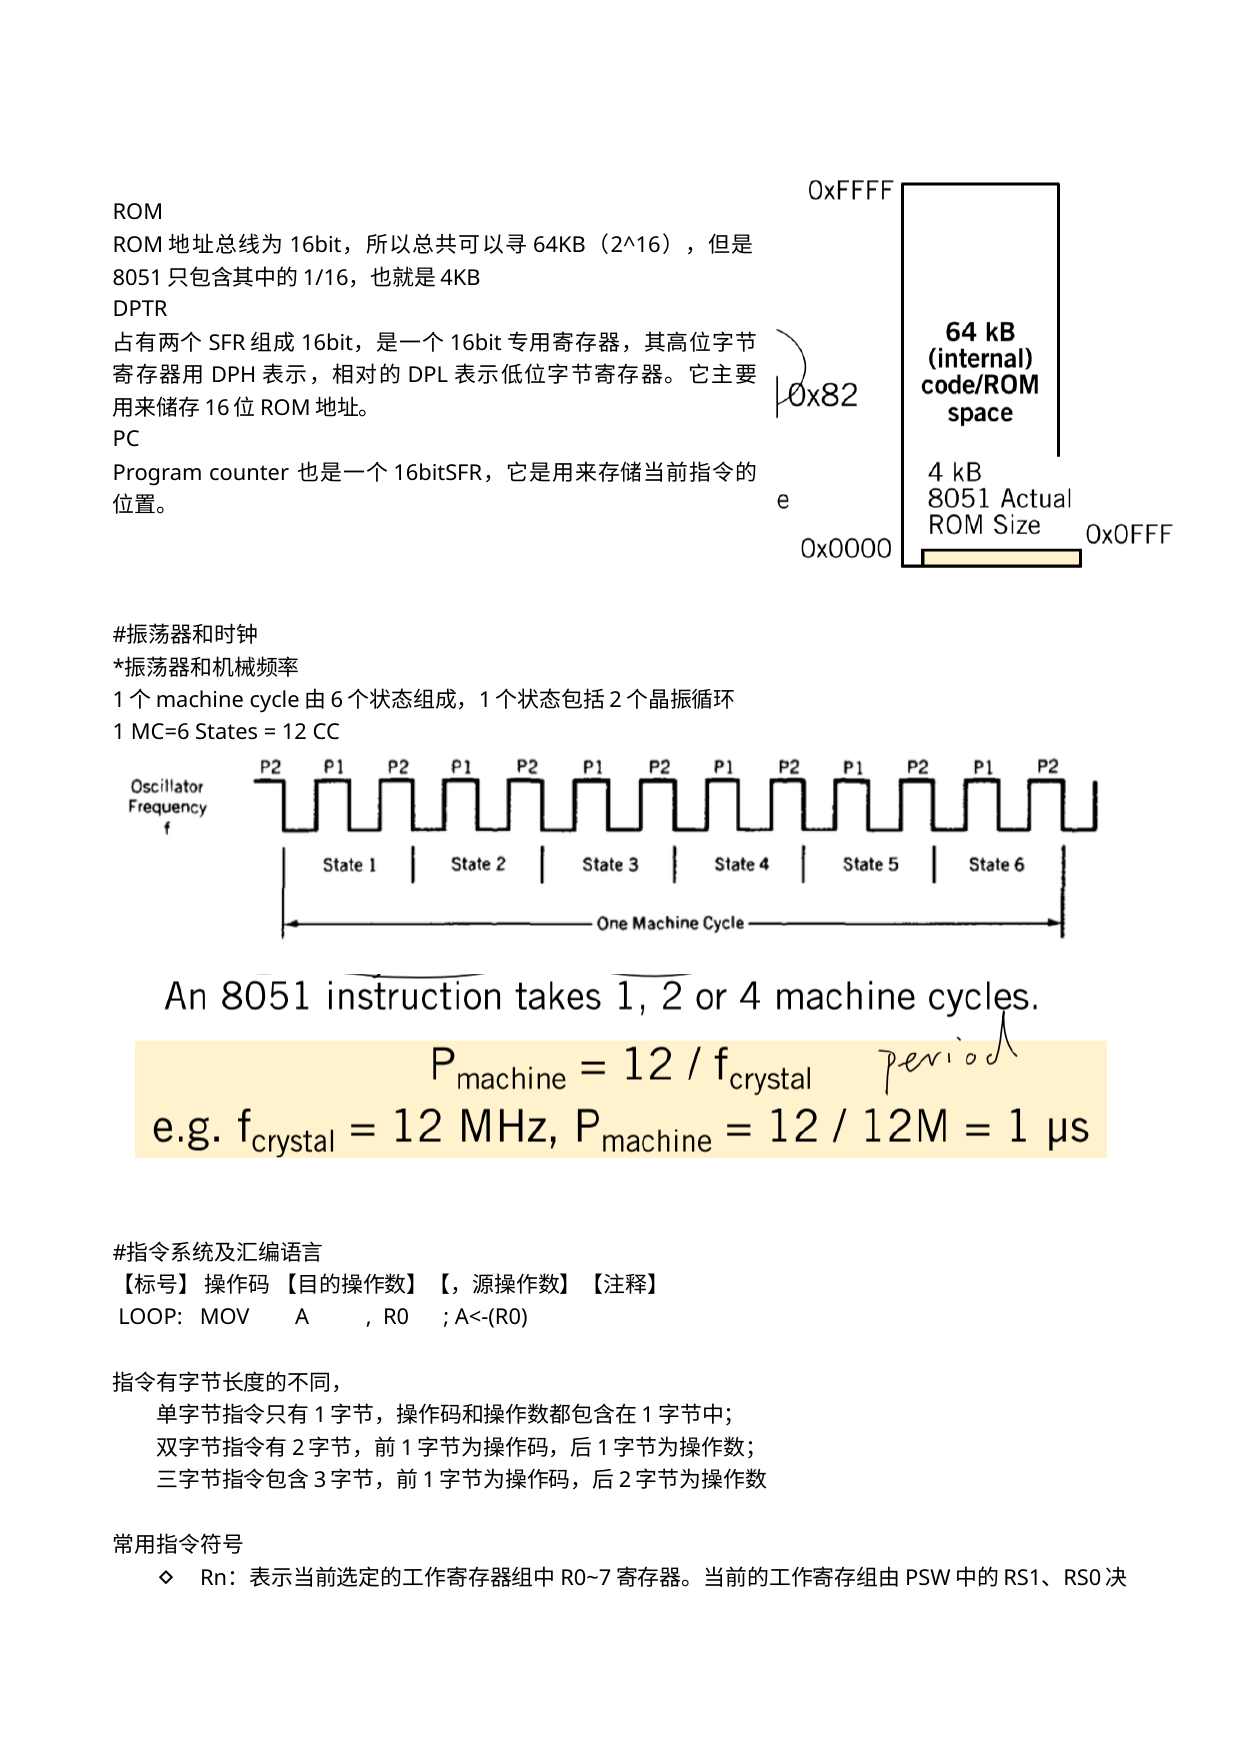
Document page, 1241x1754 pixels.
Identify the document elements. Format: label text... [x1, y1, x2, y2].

text ROM地址总线为16bit，所以总共可以寻64KB（2^16），但是8051只包含其中的1/16，也就是4KB [112, 227, 776, 292]
text ROM [112, 194, 776, 227]
text 双字节指令有2字节，前1字节为操作码，后1字节为操作数； [112, 1429, 1128, 1462]
picture [776, 162, 1188, 583]
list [156, 1559, 1128, 1592]
text Program counter 也是一个16bitSFR，它是用来存储当前指令的位置。 [112, 454, 776, 519]
text #振荡器和时钟 [112, 617, 1128, 649]
text 指令有字节长度的不同， [112, 1364, 1128, 1397]
text *振荡器和机械频率 [112, 649, 1128, 682]
text 【标号】 操作码 【目的操作数】【，源操作数】【注释】 [112, 1267, 1128, 1299]
text 1 MC=6 States = 12 CC [112, 714, 1128, 747]
text #指令系统及汇编语言 [112, 1234, 1128, 1267]
text PC [112, 422, 776, 454]
text DPTR [112, 292, 776, 324]
text LOOP: MOV A , R0 ; A<-(R0) [112, 1299, 1128, 1332]
text 常用指令符号 [112, 1527, 1128, 1559]
text 1个machine cycle由6个状态组成，1个状态包括2个晶振循环 [112, 682, 1128, 714]
picture [112, 747, 1128, 947]
text 占有两个SFR组成16bit，是一个16bit专用寄存器，其高位字节寄存器用DPH表示，相对的DPL表示低位字节寄存器。它主要用来储存16位ROM地址。 [112, 324, 776, 422]
picture [112, 974, 1128, 1158]
text 单字节指令只有1字节，操作码和操作数都包含在1字节中； [112, 1397, 1128, 1429]
text 三字节指令包含3字节，前1字节为操作码，后2字节为操作数 [112, 1462, 1128, 1494]
